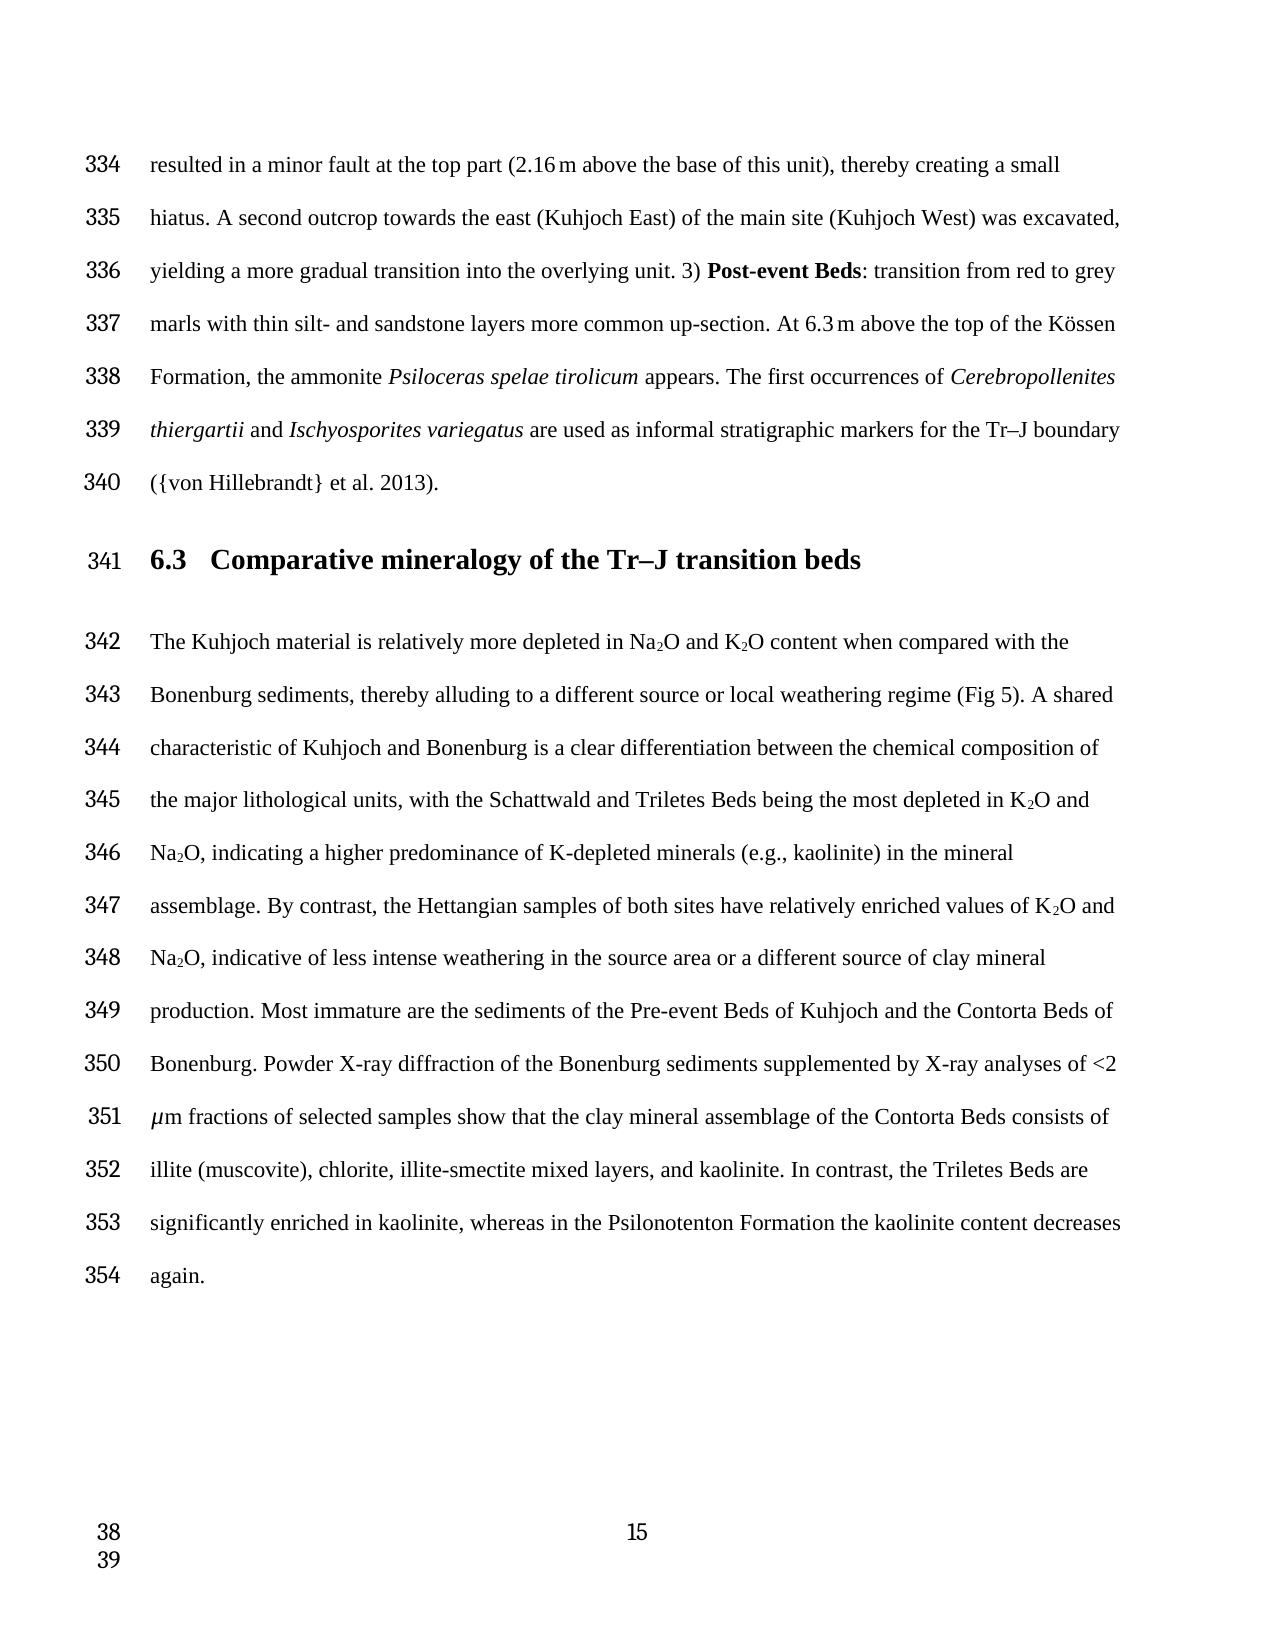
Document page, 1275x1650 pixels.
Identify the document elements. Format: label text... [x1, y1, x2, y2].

subtitle Comparative mineralogy of the Tr–J transition beds [150, 542, 1125, 576]
text The Kuhjoch material is relatively more depleted in Na2O and K2O content when compared with the Bonenburg sediments, thereby alluding to a different source or local weathering regime (Fig 5). A shared characteristic of Kuhjoch and Bonenburg is a clear differentiation between the chemical composition of the major lithological units, with the Schattwald and Triletes Beds being the most depleted in K2O and Na2O, indicating a higher predominance of K-depleted minerals (e.g., kaolinite) in the mineral assemblage. By contrast, the Hettangian samples of both sites have relatively enriched values of K2O and Na2O, indicative of less intense weathering in the source area or a different source of clay mineral production. Most immature are the sediments of the Pre-event Beds of Kuhjoch and the Contorta Beds of Bonenburg. Powder X-ray diffraction of the Bonenburg sediments supplemented by X-ray analyses of <2m fractions of selected samples show that the clay mineral assemblage of the Contorta Beds consists of illite (muscovite), chlorite, illite-smectite mixed layers, and kaolinite. In contrast, the Triletes Beds are significantly enriched in kaolinite, whereas in the Psilonotenton Formation the kaolinite content decreases again. [150, 628, 1125, 1288]
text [150, 150, 1125, 495]
